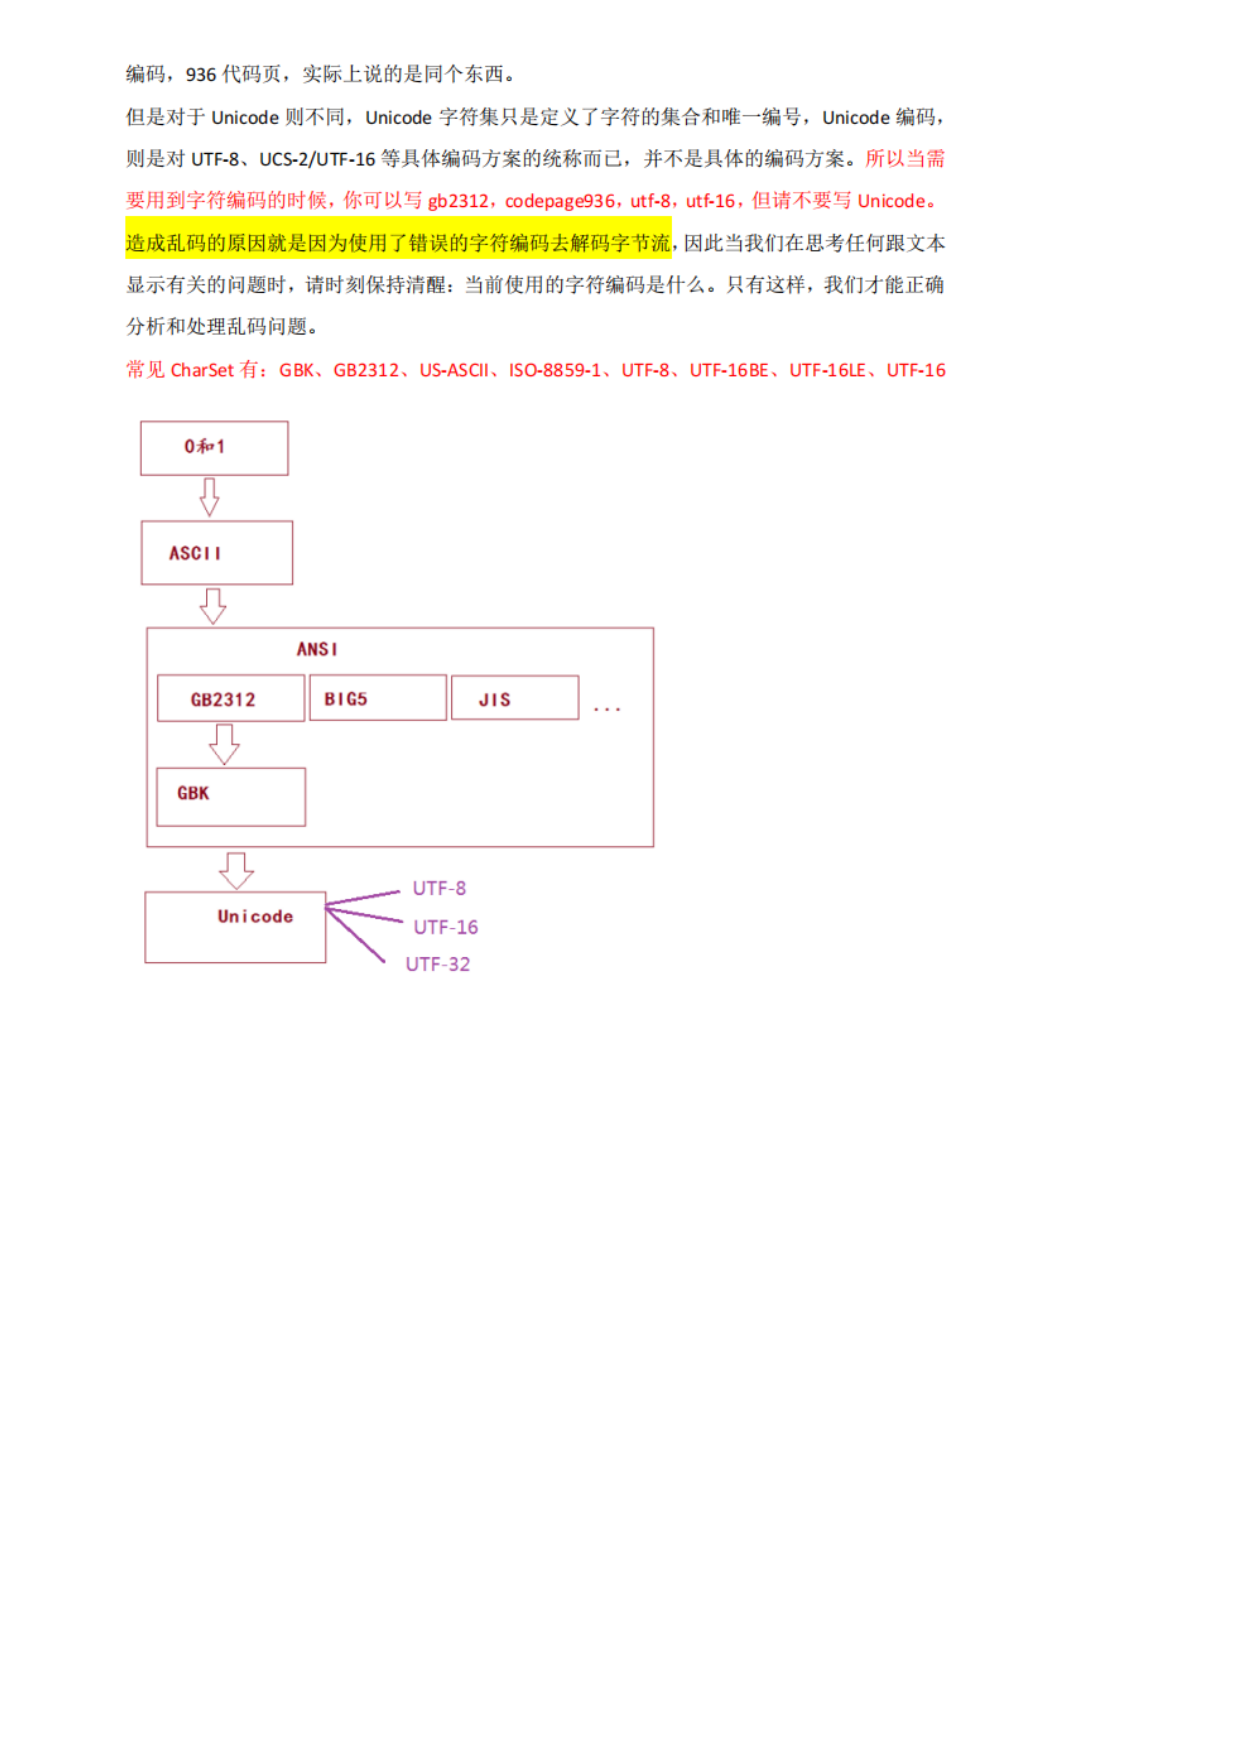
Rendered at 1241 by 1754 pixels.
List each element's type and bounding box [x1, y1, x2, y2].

picture [104, 47, 970, 1096]
